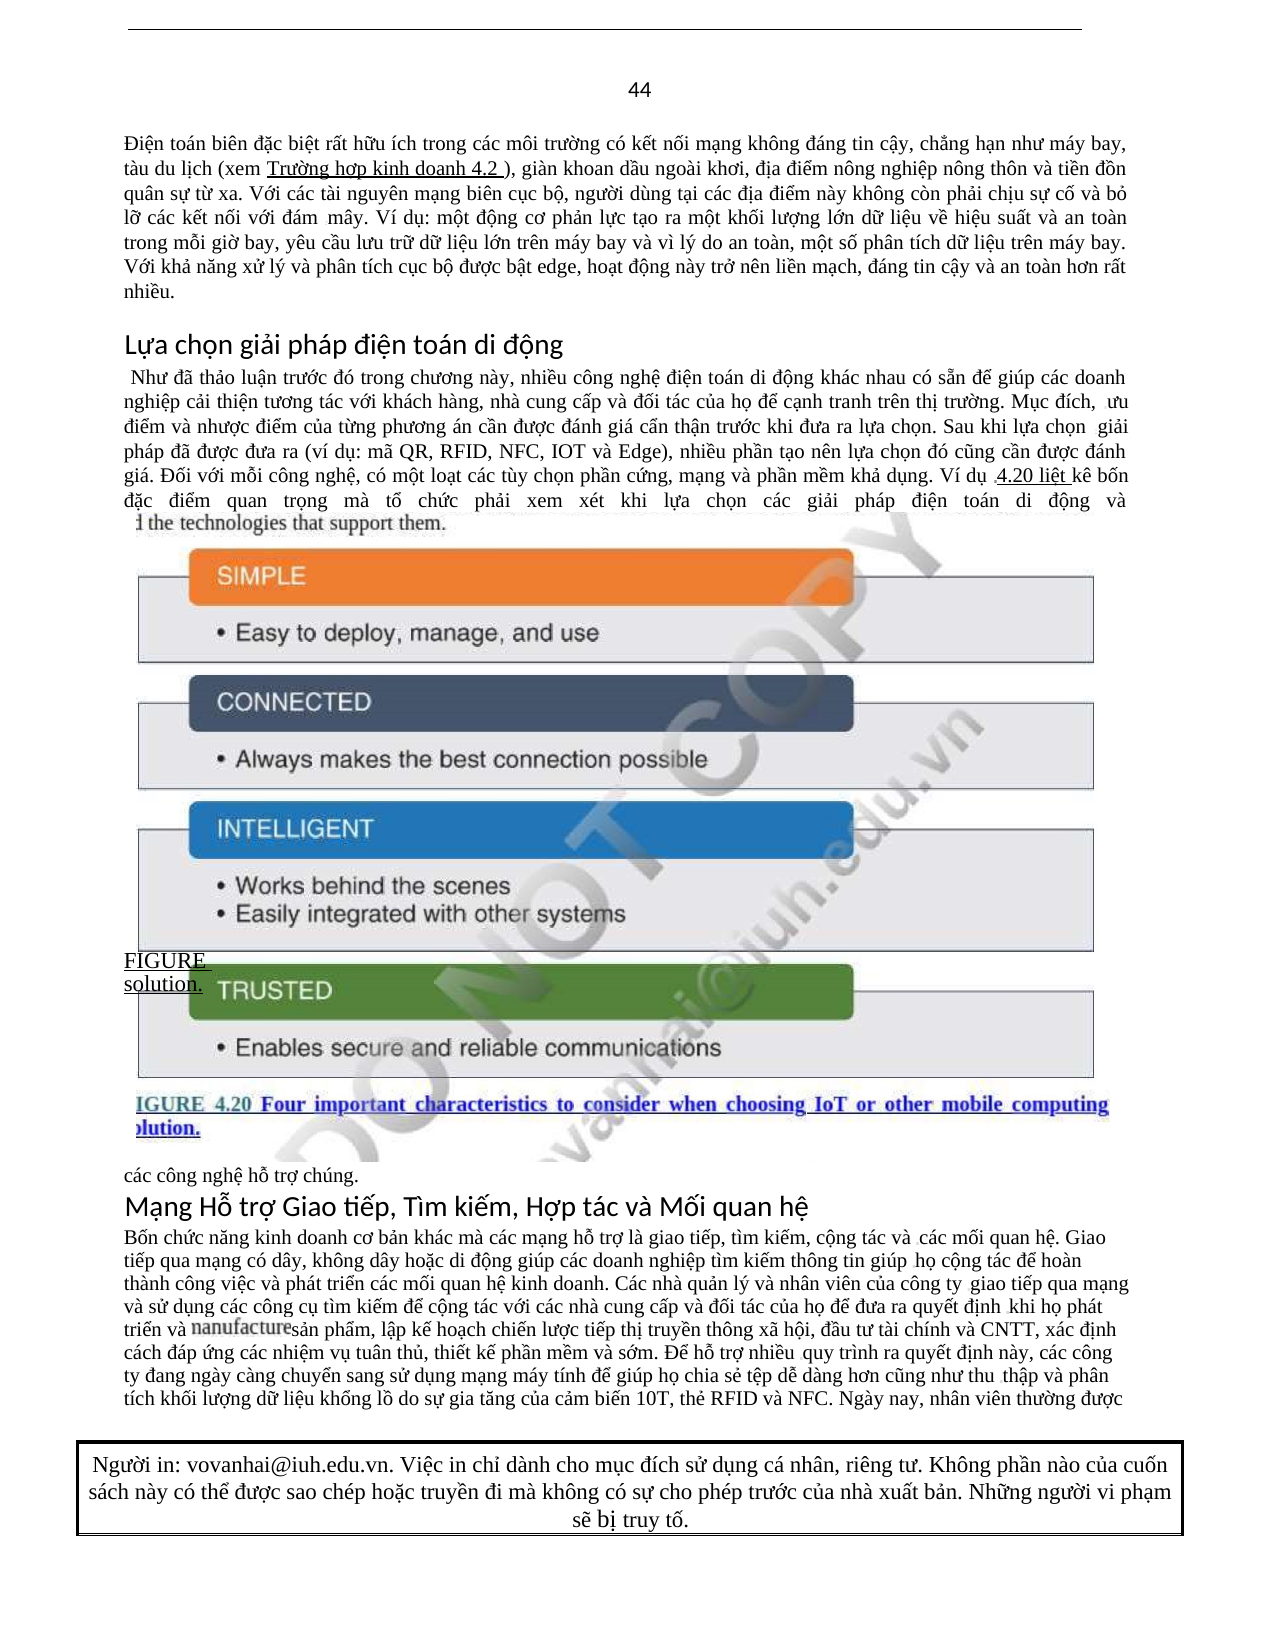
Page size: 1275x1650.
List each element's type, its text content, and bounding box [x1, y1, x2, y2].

text Điện toán biên đặc biệt rất hữu ích trong các môi trường có kết nối mạng không đáng tin cậy, chẳng hạn như máy bay, tàu du lịch (xem Trường hợp kinh doanh 4.2 ), giàn khoan dầu ngoài khơi, địa điểm nông nghiệp nông thôn và tiền đồn quân sự từ xa. Với các tài nguyên mạng biên cục bộ, người dùng tại các địa điểm này không còn phải chịu sự cố và bỏ lỡ các kết nối với đám mây. Ví dụ: một động cơ phản lực tạo ra một khối lượng lớn dữ liệu về hiệu suất và an toàn trong mỗi giờ bay, yêu cầu lưu trữ dữ liệu lớn trên máy bay và vì lý do an toàn, một số phân tích dữ liệu trên máy bay. Với khả năng xử lý và phân tích cục bộ được bật edge, hoạt động này trở nên liền mạch, đáng tin cậy và an toàn hơn rất nhiều. [123, 131, 1128, 303]
subtitle Mạng Hỗ trợ Giao tiếp, Tìm kiếm, Hợp tác và Mối quan hệ [124, 1188, 1184, 1223]
picture [191, 1317, 292, 1337]
subtitle Lựa chọn giải pháp điện toán di động [124, 326, 1184, 361]
picture [136, 981, 141, 990]
picture [136, 512, 1110, 1162]
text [123, 1227, 1131, 1410]
